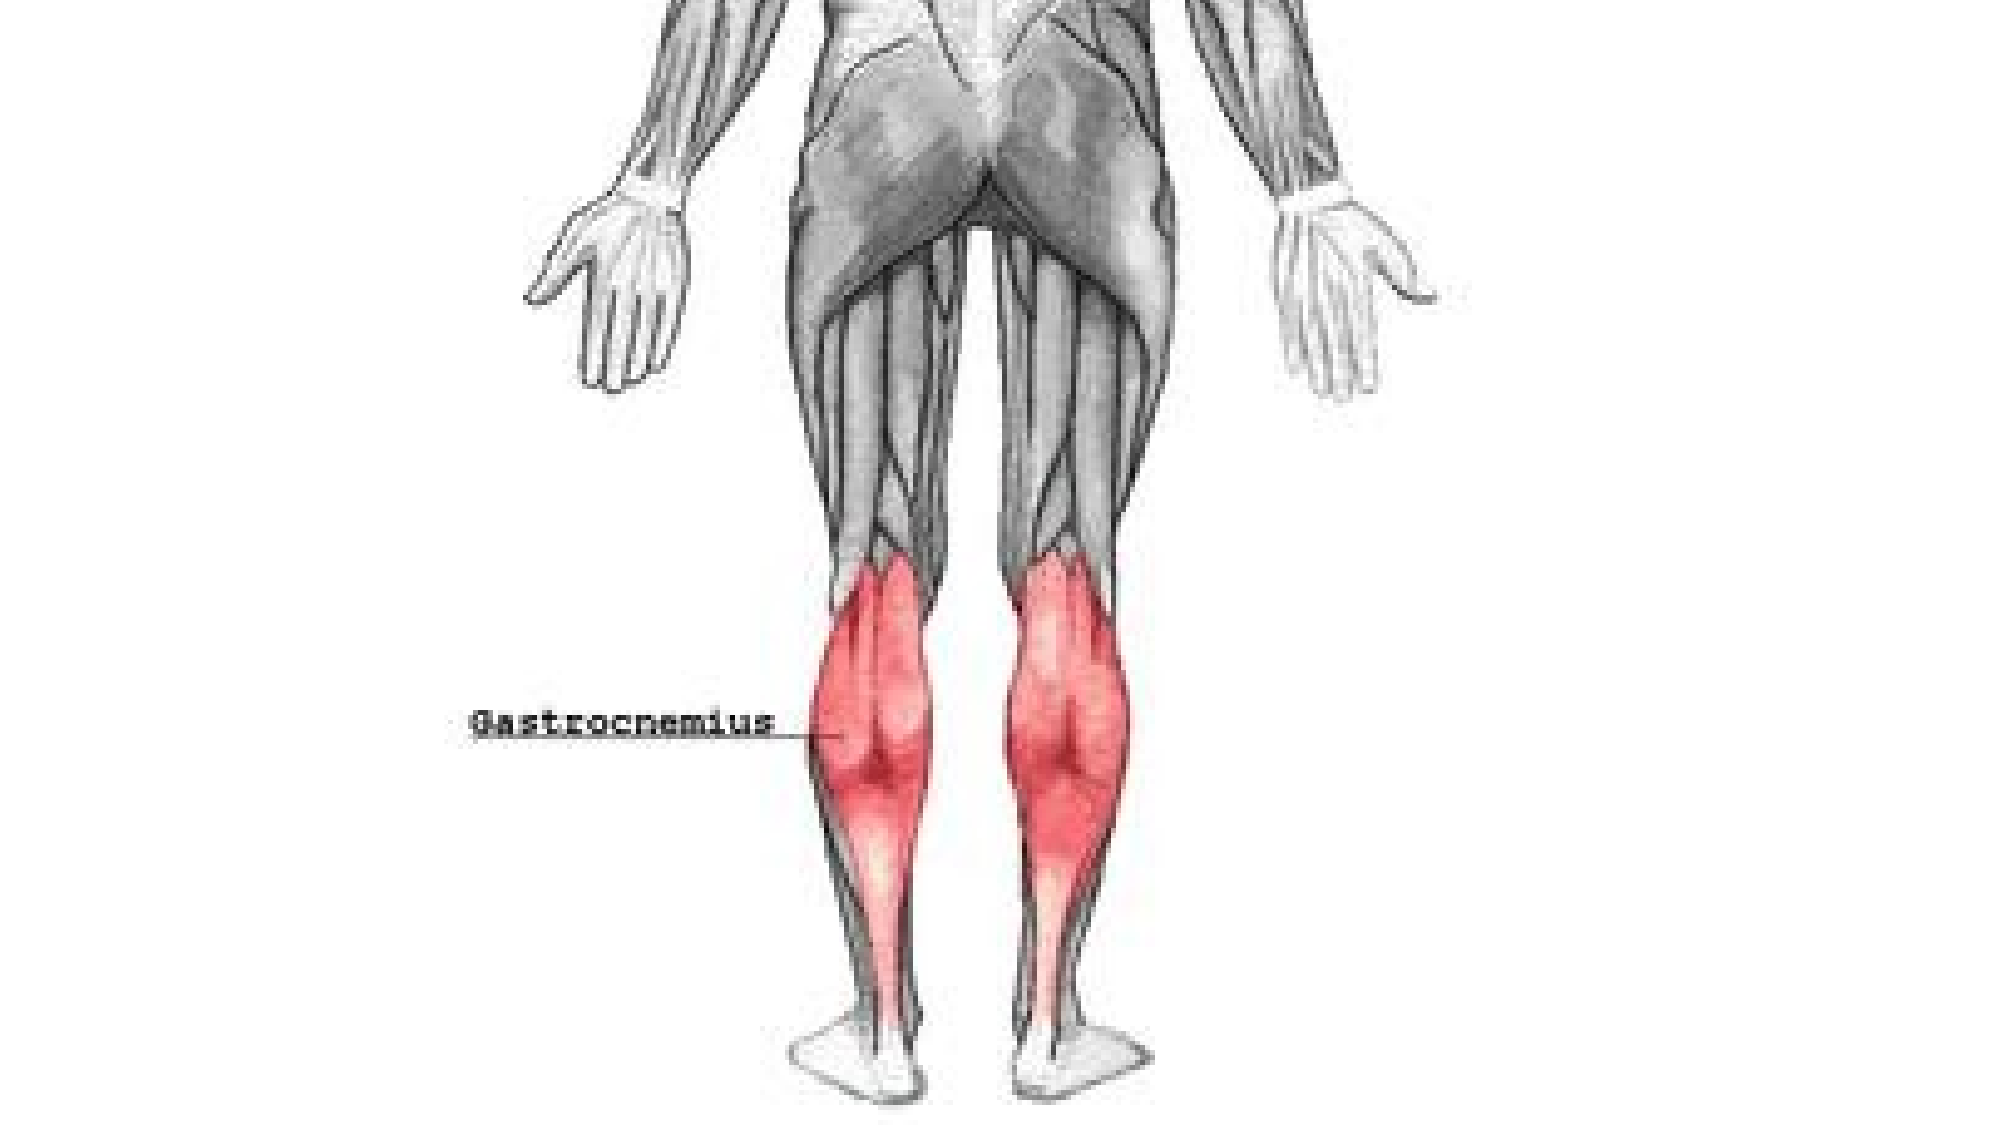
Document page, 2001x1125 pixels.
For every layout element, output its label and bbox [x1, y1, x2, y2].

picture [444, 0, 1472, 1125]
